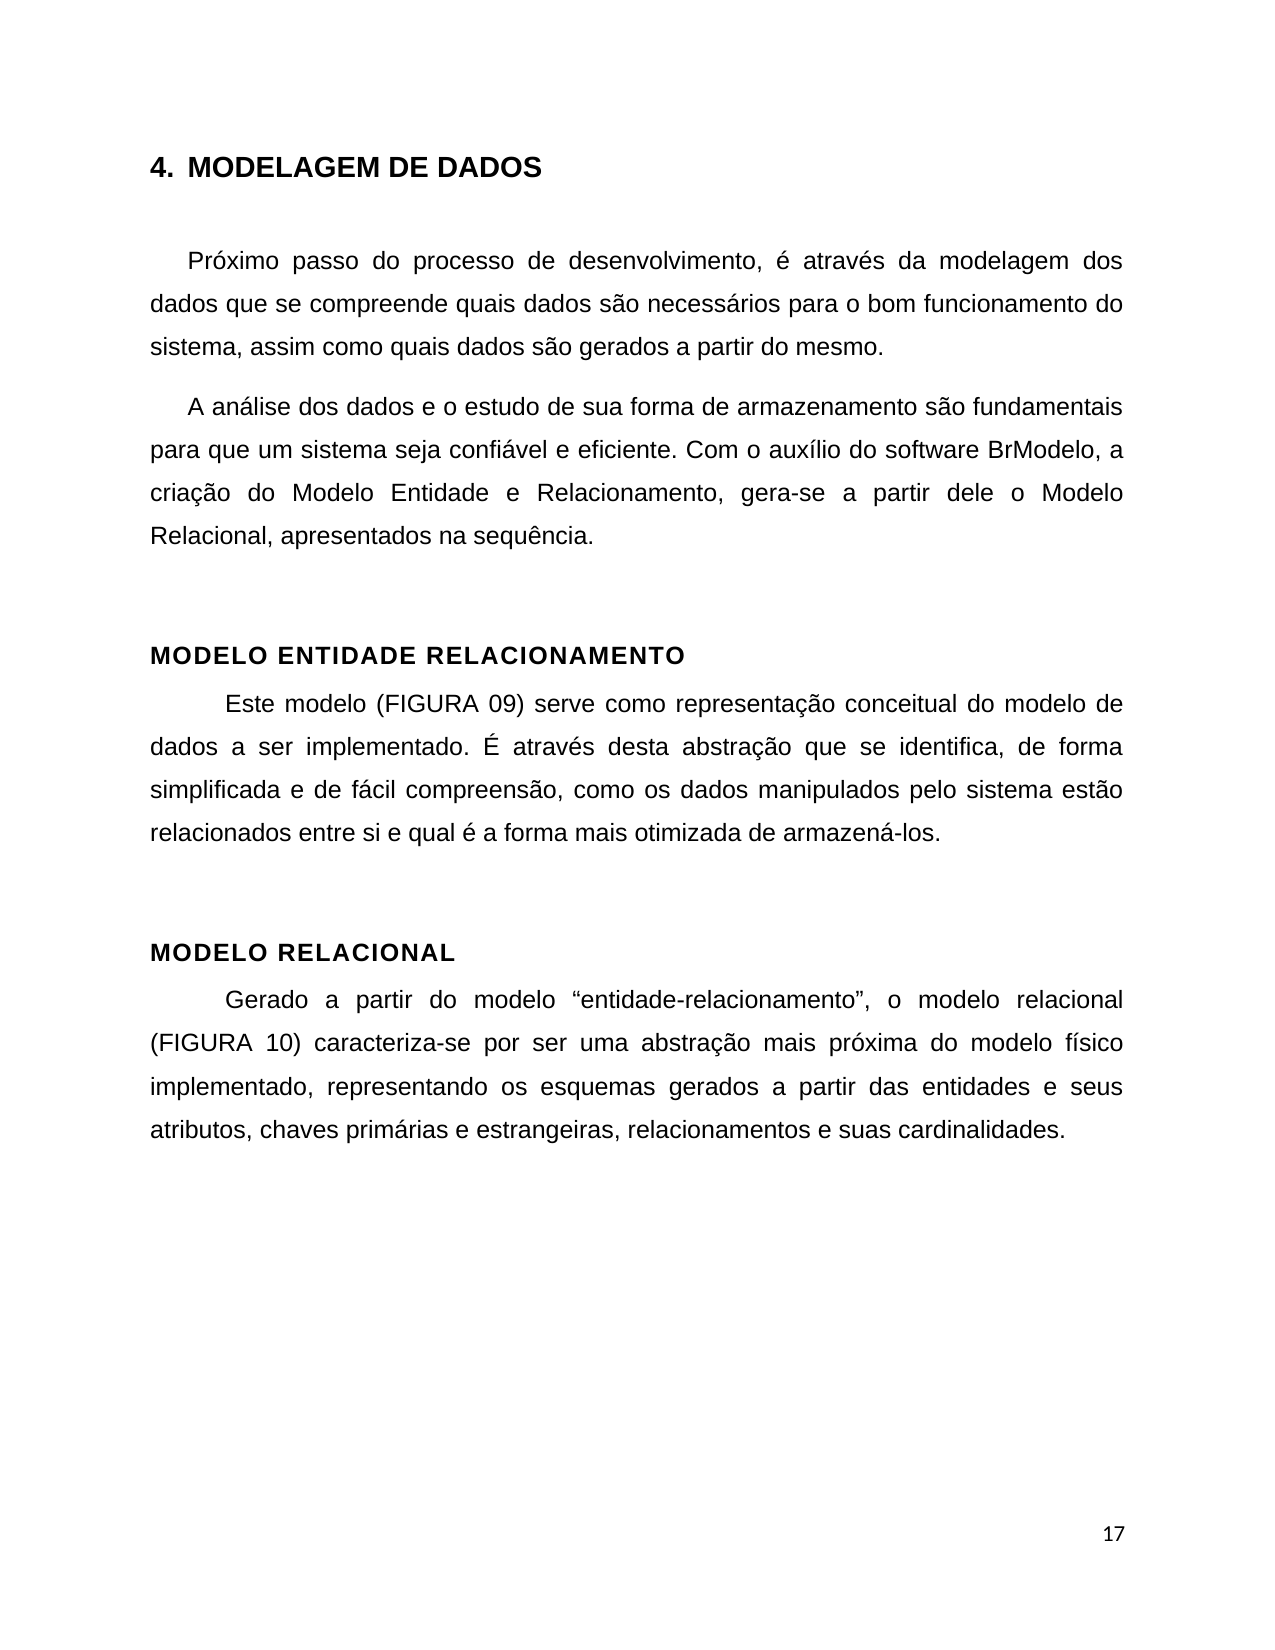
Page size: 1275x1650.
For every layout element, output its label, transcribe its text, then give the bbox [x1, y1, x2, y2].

subtitle MODELO RELACIONAL [150, 938, 1125, 966]
text Próximo passo do processo de desenvolvimento, é através da modelagem dos dados que se compreende quais dados são necessários para o bom funcionamento do sistema, assim como quais dados são gerados a partir do mesmo. [150, 246, 1125, 361]
subtitle MODELAGEM DE DADOS [150, 150, 1125, 183]
text Este modelo (FIGURA 09) serve como representação conceitual do modelo de dados a ser implementado. É através desta abstração que se identifica, de forma simplificada e de fácil compreensão, como os dados manipulados pelo sistema estão relacionados entre si e qual é a forma mais otimizada de armazená-los. [150, 689, 1125, 847]
text A análise dos dados e o estudo de sua forma de armazenamento são fundamentais para que um sistema seja confiável e eficiente. Com o auxílio do software BrModelo, a criação do Modelo Entidade e Relacionamento, gera-se a partir dele o Modelo Relacional, apresentados na sequência. [150, 392, 1125, 550]
subtitle MODELO ENTIDADE RELACIONAMENTO [150, 641, 1125, 670]
text Gerado a partir do modelo “entidade-relacionamento”, o modelo relacional (FIGURA 10) caracteriza-se por ser uma abstração mais próxima do modelo físico implementado, representando os esquemas gerados a partir das entidades e seus atributos, chaves primárias e estrangeiras, relacionamentos e suas cardinalidades. [150, 985, 1125, 1143]
